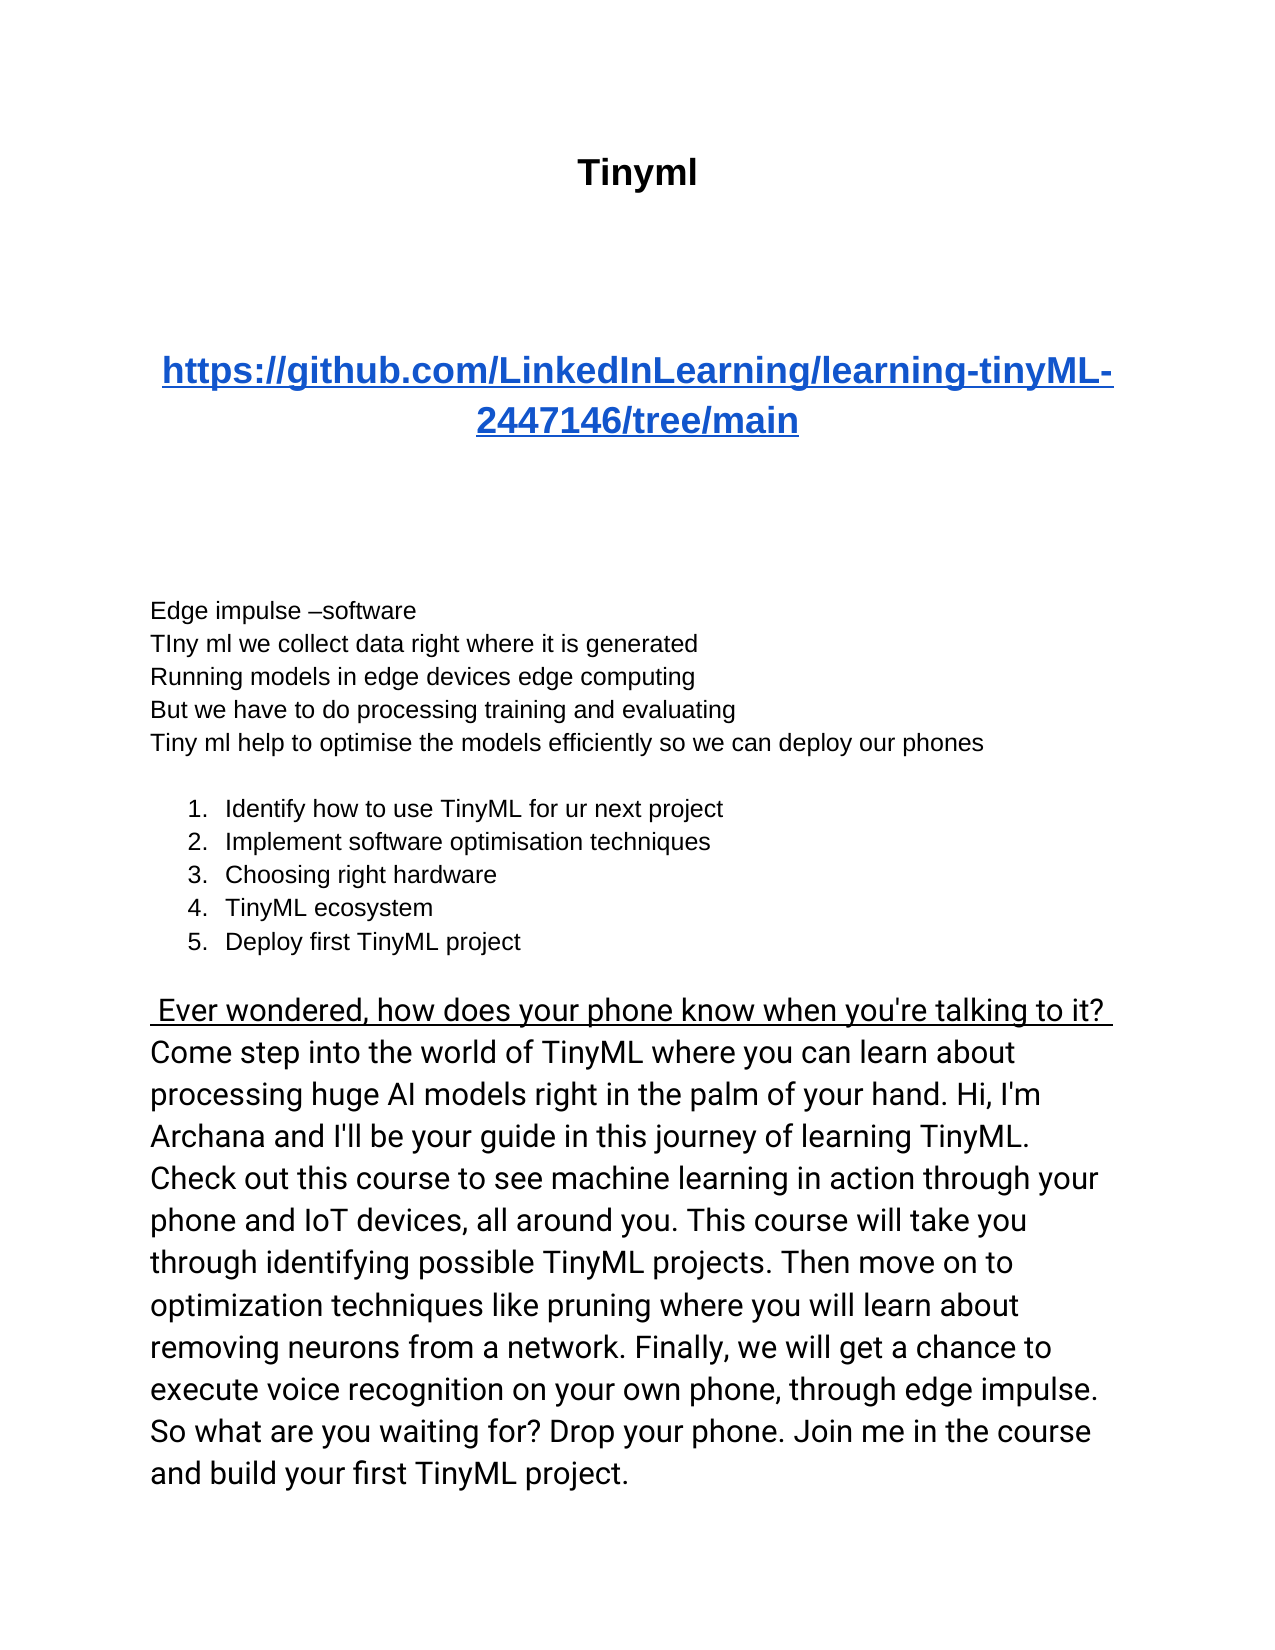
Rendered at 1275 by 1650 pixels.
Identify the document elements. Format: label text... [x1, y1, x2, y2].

text But we have to do processing training and evaluating [150, 695, 1125, 724]
text Tiny ml help to optimise the models efficiently so we can deploy our phones [150, 728, 1125, 757]
list TinyML ecosystem [187, 893, 1125, 922]
list Identify how to use TinyML for ur next project [187, 794, 1125, 823]
text Tinyml [150, 150, 1125, 193]
list Implement software optimisation techniques [187, 827, 1125, 856]
list Choosing right hardware [187, 860, 1125, 889]
text Ever wondered, how does your phone know when you're talking to it? Come step into the world of TinyML where you can learn about processing huge AI models right in the palm of your hand. Hi, I'm Archana and I'll be your guide in this journey of learning TinyML. Check out this course to see machine learning in action through your phone and IoT devices, all around you. This course will take you through identifying possible TinyML projects. Then move on to optimization techniques like pruning where you will learn about removing neurons from a network. Finally, we will get a chance to execute voice recognition on your own phone, through edge impulse. So what are you waiting for? Drop your phone. Join me in the course and build your first TinyML project. [150, 992, 1125, 1492]
text https://github.com/LinkedInLearning/learning-tinyML-2447146/tree/main [150, 348, 1125, 441]
text Edge impulse –software [150, 596, 1125, 625]
text Running models in edge devices edge computing [150, 662, 1125, 691]
text TIny ml we collect data right where it is generated [150, 629, 1125, 658]
list Deploy first TinyML project [187, 926, 1125, 955]
